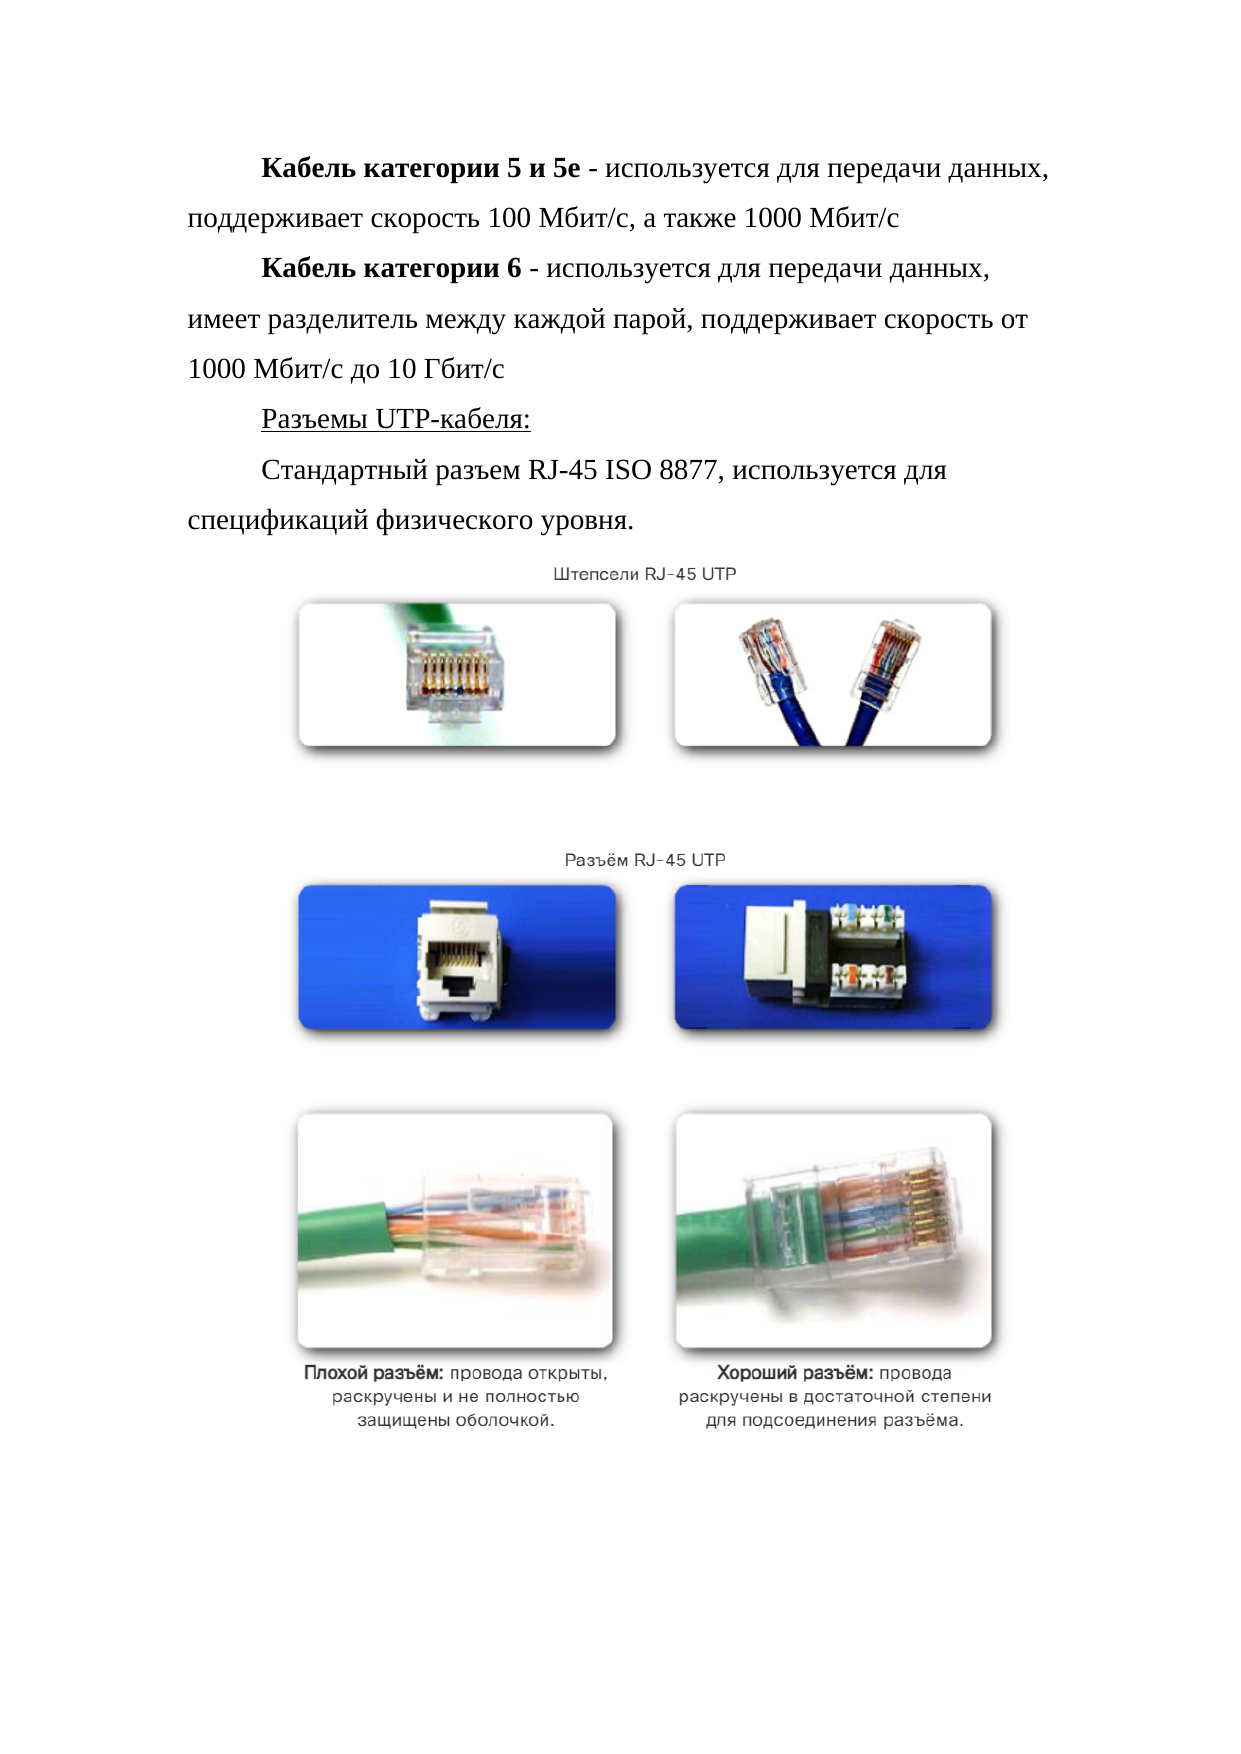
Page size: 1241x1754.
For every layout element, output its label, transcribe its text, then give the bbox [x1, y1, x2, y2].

text Разъемы UTP-кабеля: [187, 402, 1053, 435]
text Кабель категории 6 - используется для передачи данных, имеет разделитель между каждой парой, поддерживает скорость от 1000 Мбит/с до 10 Гбит/с [187, 251, 1053, 385]
text Стандартный разъем RJ-45 ISO 8877, используется для спецификаций физического уровня. [187, 452, 1053, 536]
text Кабель категории 5 и 5е - используется для передачи данных, поддерживает скорость 100 Мбит/с, а также 1000 Мбит/с [187, 150, 1053, 234]
